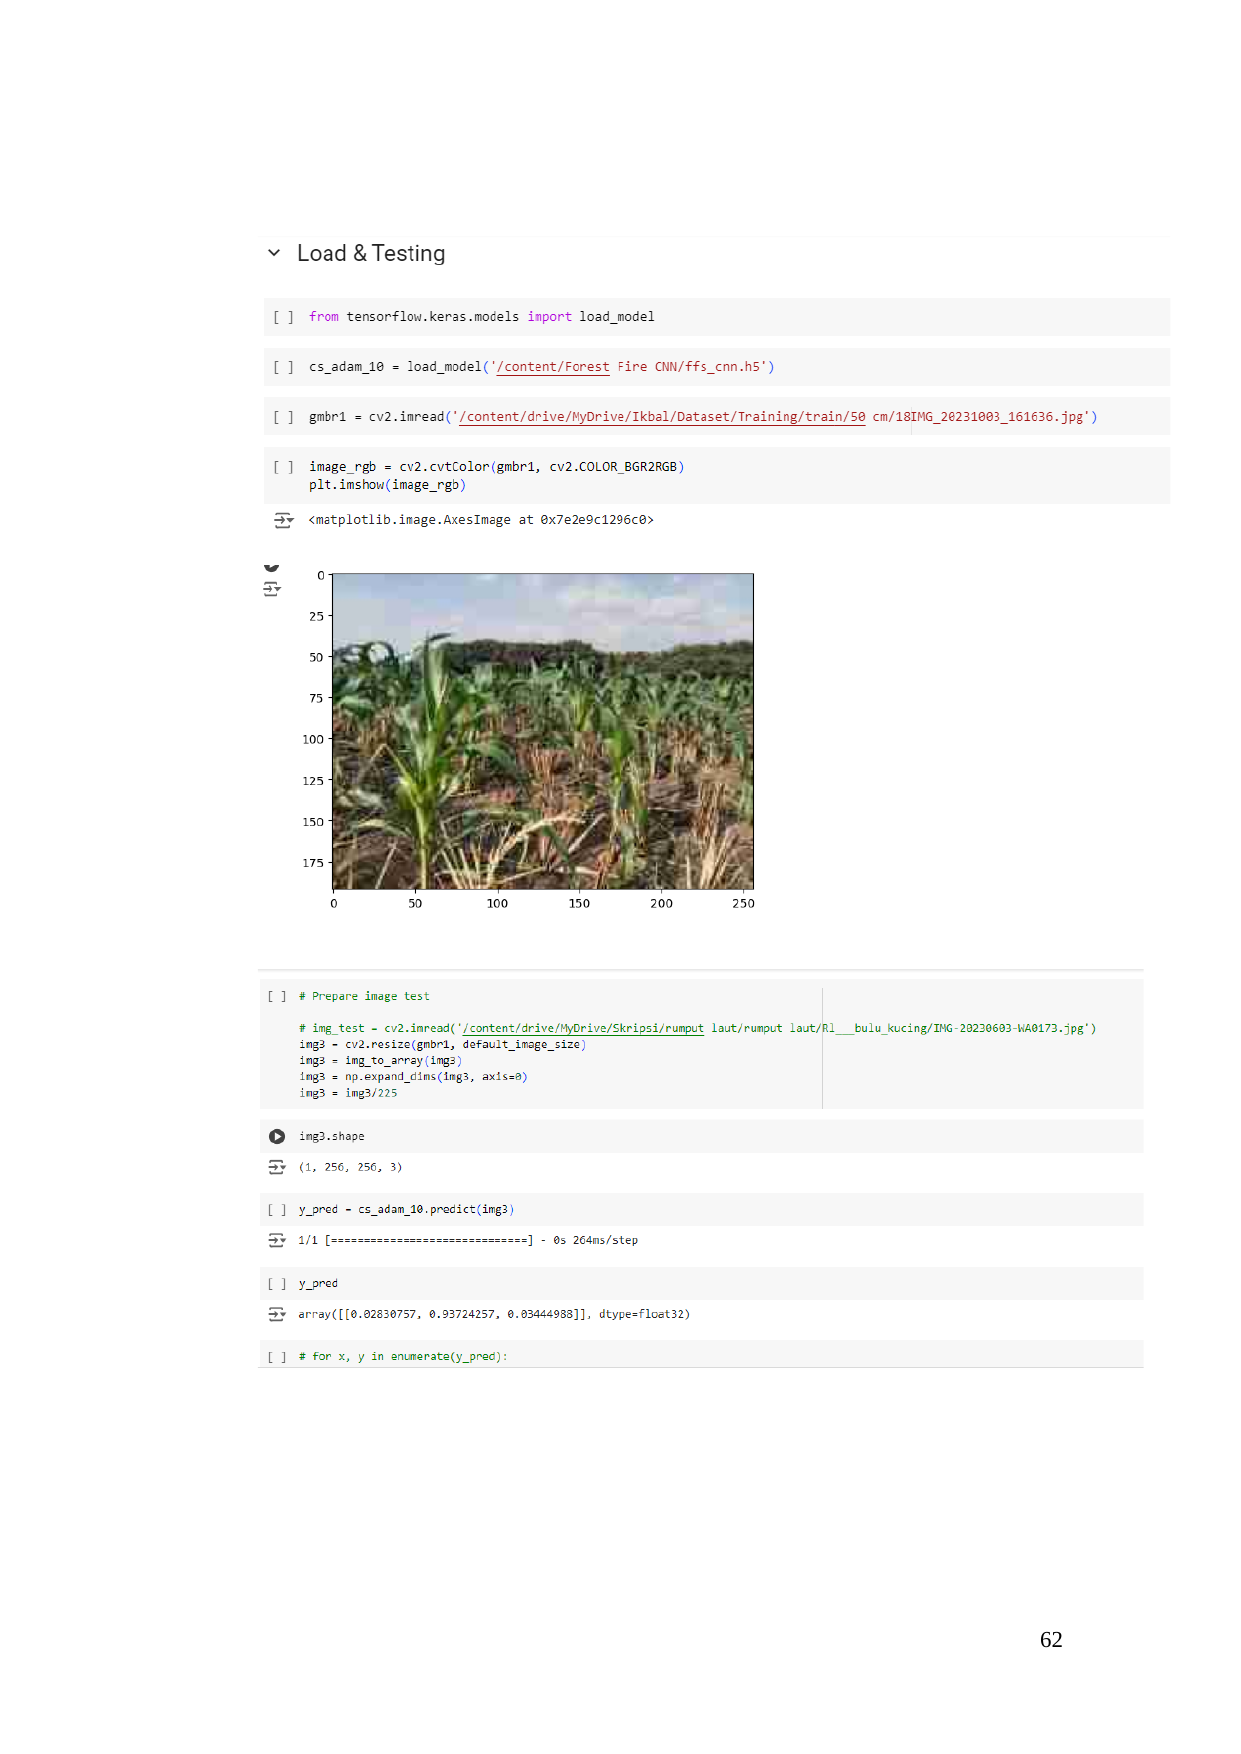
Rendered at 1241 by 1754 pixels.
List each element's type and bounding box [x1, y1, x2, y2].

picture [257, 236, 1171, 533]
picture [257, 969, 1144, 1378]
picture [257, 565, 1160, 936]
